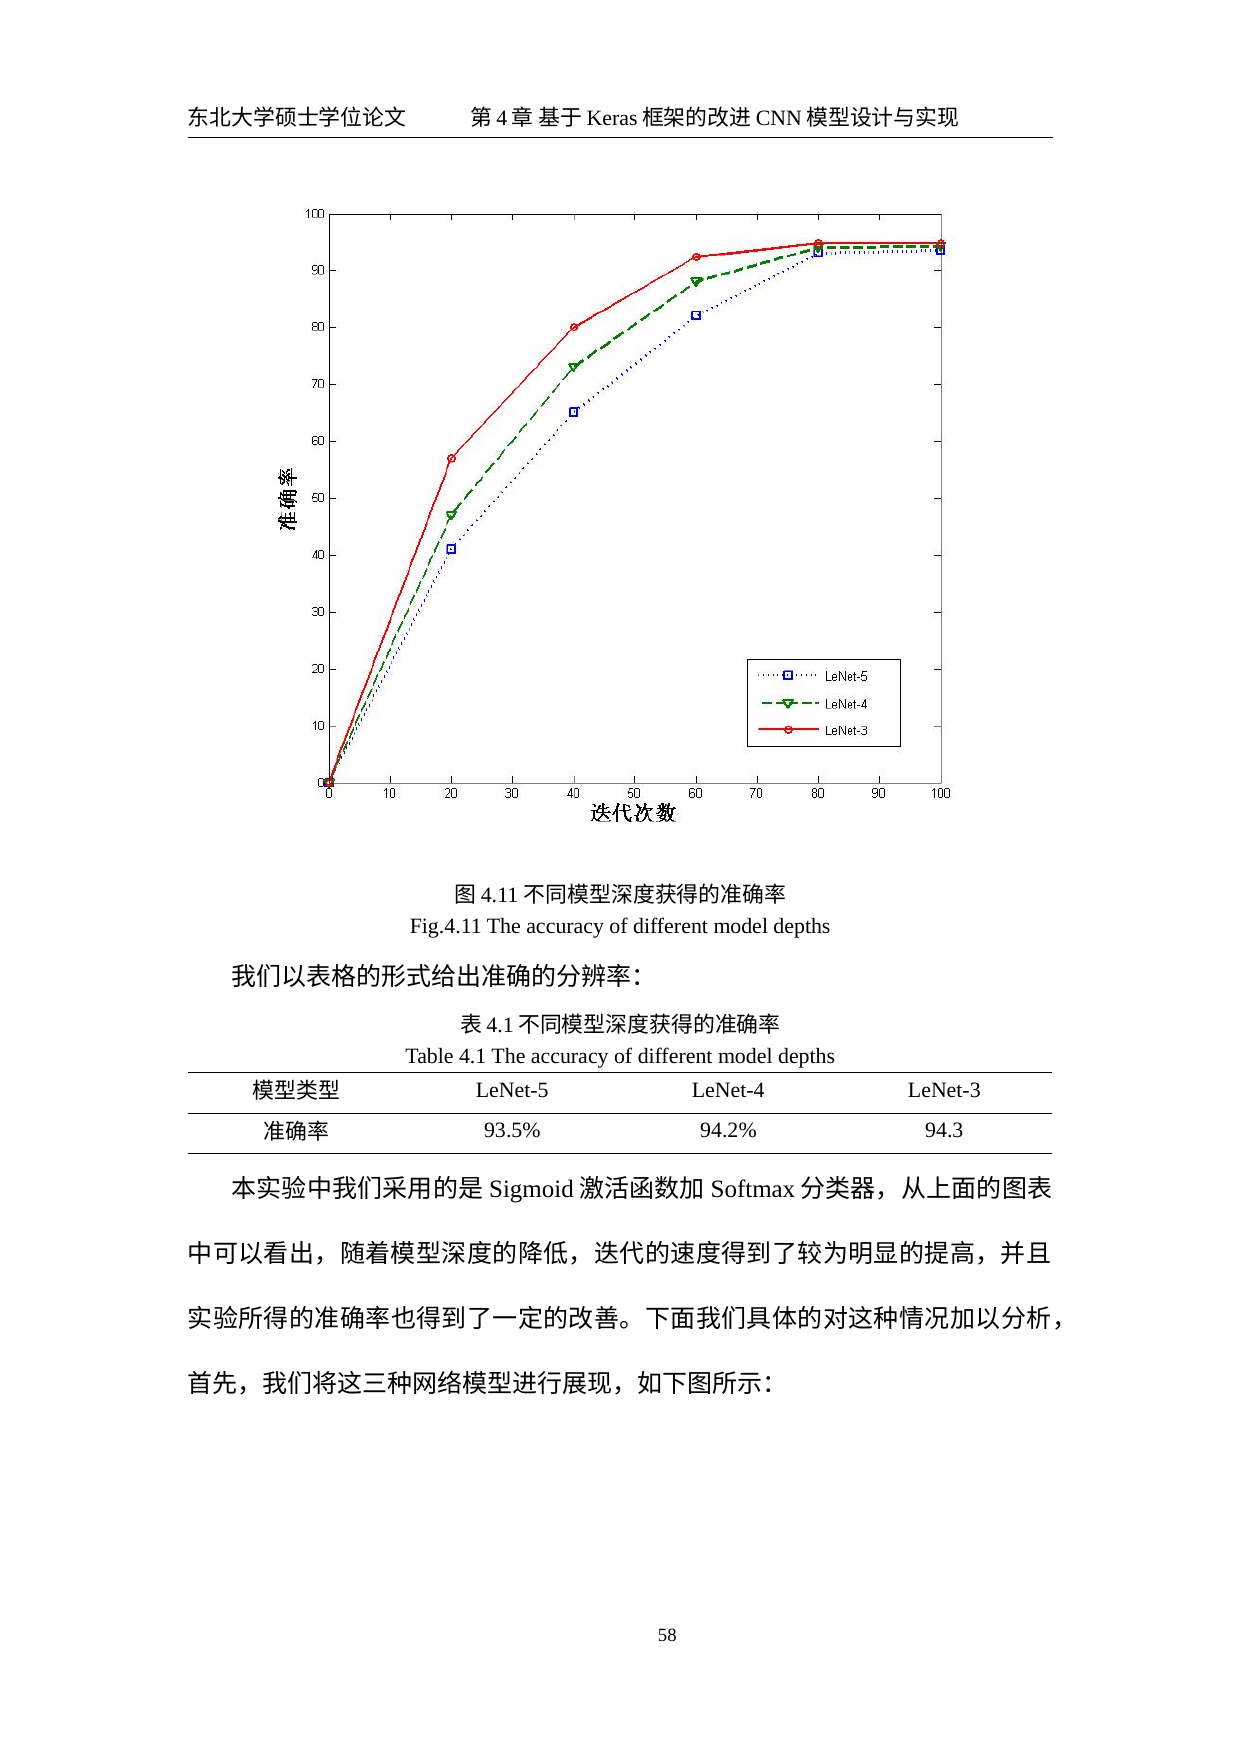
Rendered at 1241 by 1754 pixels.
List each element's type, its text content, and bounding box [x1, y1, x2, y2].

text 表4.1不同模型深度获得的准确率 [187, 1007, 1053, 1039]
table_cell 准确率 [188, 1114, 404, 1153]
table_cell 94.3 [836, 1114, 1052, 1153]
text 图4.11 不同模型深度获得的准确率 [187, 877, 1053, 909]
table_header LeNet-3 [836, 1073, 1052, 1113]
table_header LeNet-4 [620, 1073, 836, 1113]
text Table 4.1 The accuracy of different model depths [187, 1039, 1053, 1072]
table_cell 93.5% [404, 1114, 620, 1153]
table_cell 94.2% [620, 1114, 836, 1153]
text 本实验中我们采用的是Sigmoid激活函数加Softmax分类器，从上面的图表中可以看出，随着模型深度的降低，迭代的速度得到了较为明显的提高，并且实验所得的准确率也得到了一定的改善。下面我们具体的对这种情况加以分析，首先，我们将这三种网络模型进行展现，如下图所示： [187, 1154, 1053, 1414]
table_header 模型类型 [188, 1073, 404, 1113]
table_header LeNet-5 [404, 1073, 620, 1113]
text Fig.4.11 The accuracy of different model depths [187, 909, 1053, 942]
text 我们以表格的形式给出准确的分辨率： [187, 942, 1053, 1007]
picture [226, 162, 1015, 859]
